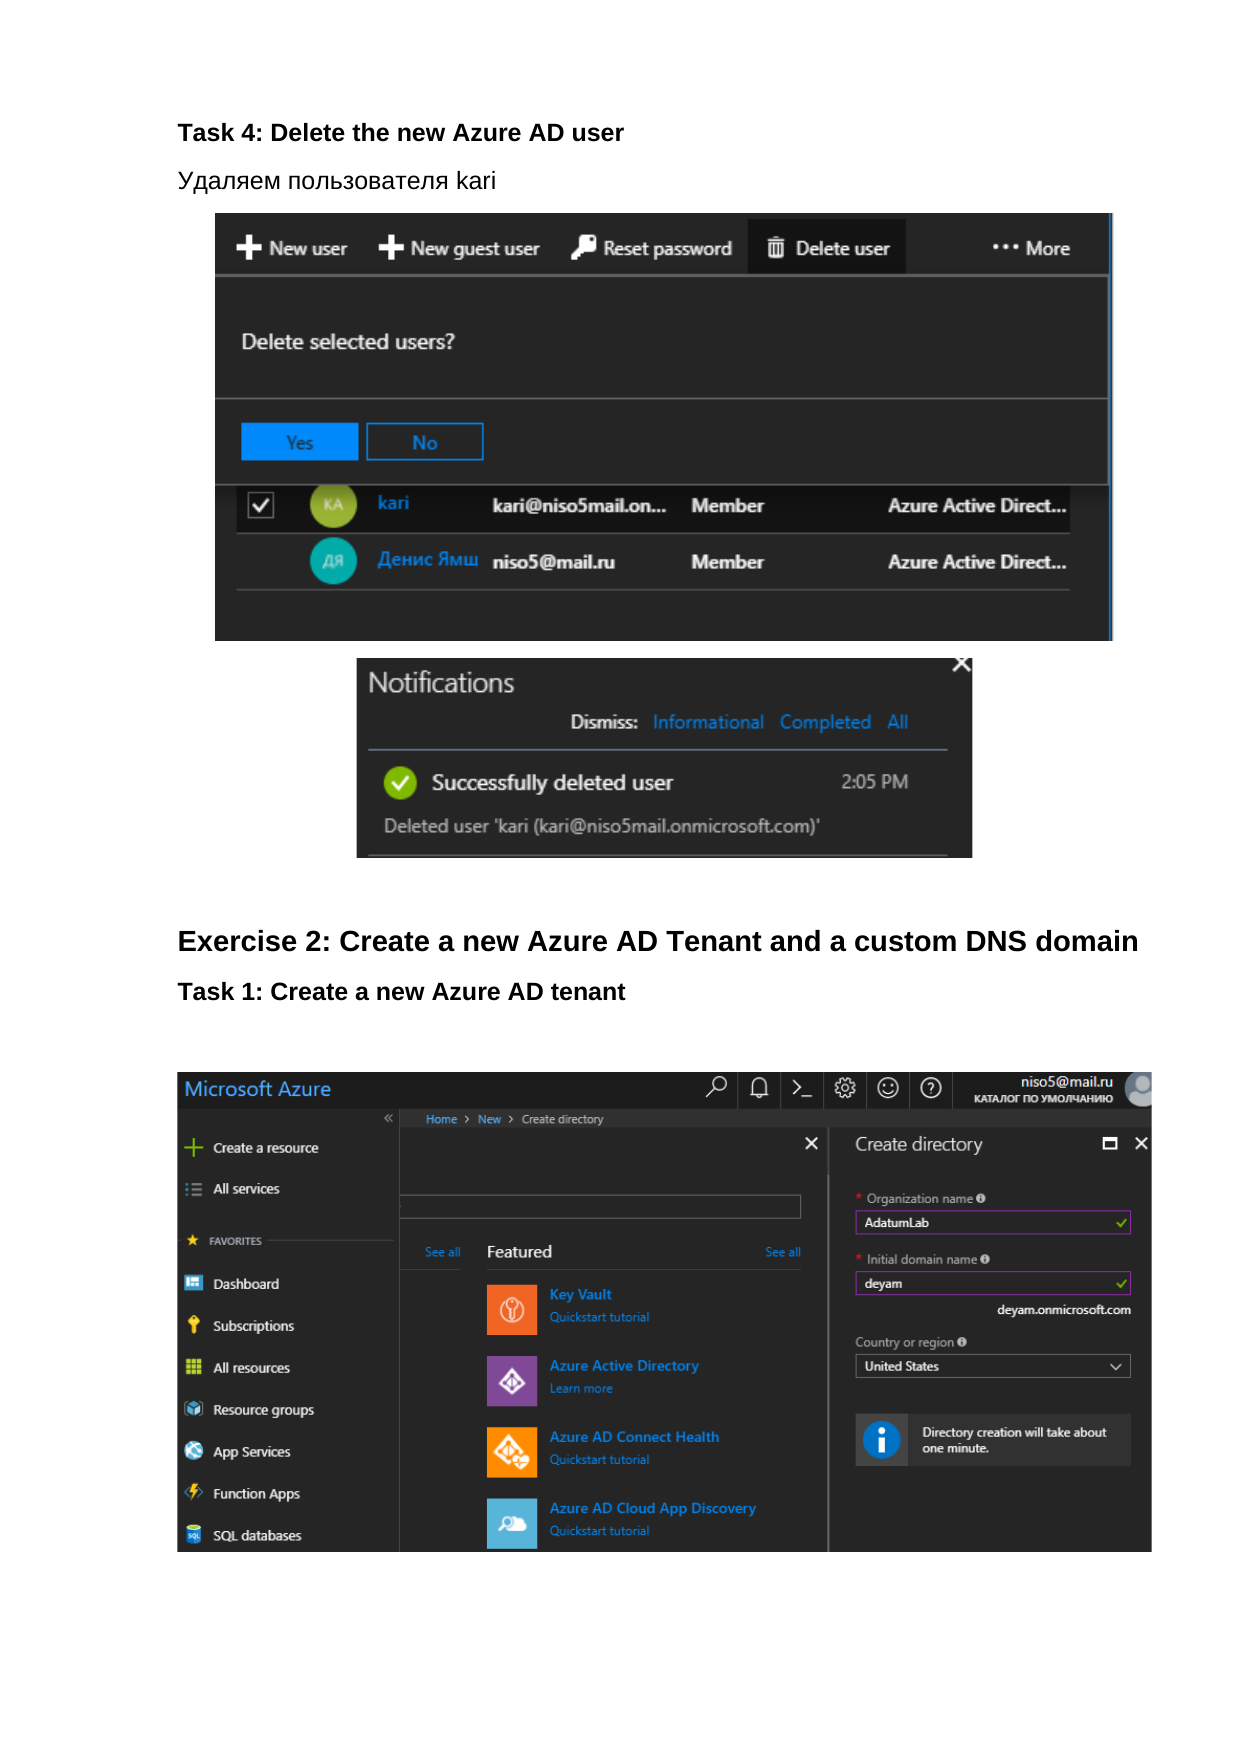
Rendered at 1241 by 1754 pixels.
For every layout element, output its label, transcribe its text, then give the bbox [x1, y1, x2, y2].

text Удаляем пользователя kari [177, 166, 1152, 194]
text Exercise 2: Create a new Azure AD Tenant and a custom DNS domain [177, 924, 1152, 957]
picture [215, 213, 1114, 641]
text Task 4: Delete the new Azure AD user [177, 118, 1152, 147]
picture [177, 1072, 1152, 1552]
picture [356, 658, 973, 858]
text Task 1: Create a new Azure AD tenant [177, 977, 1152, 1006]
